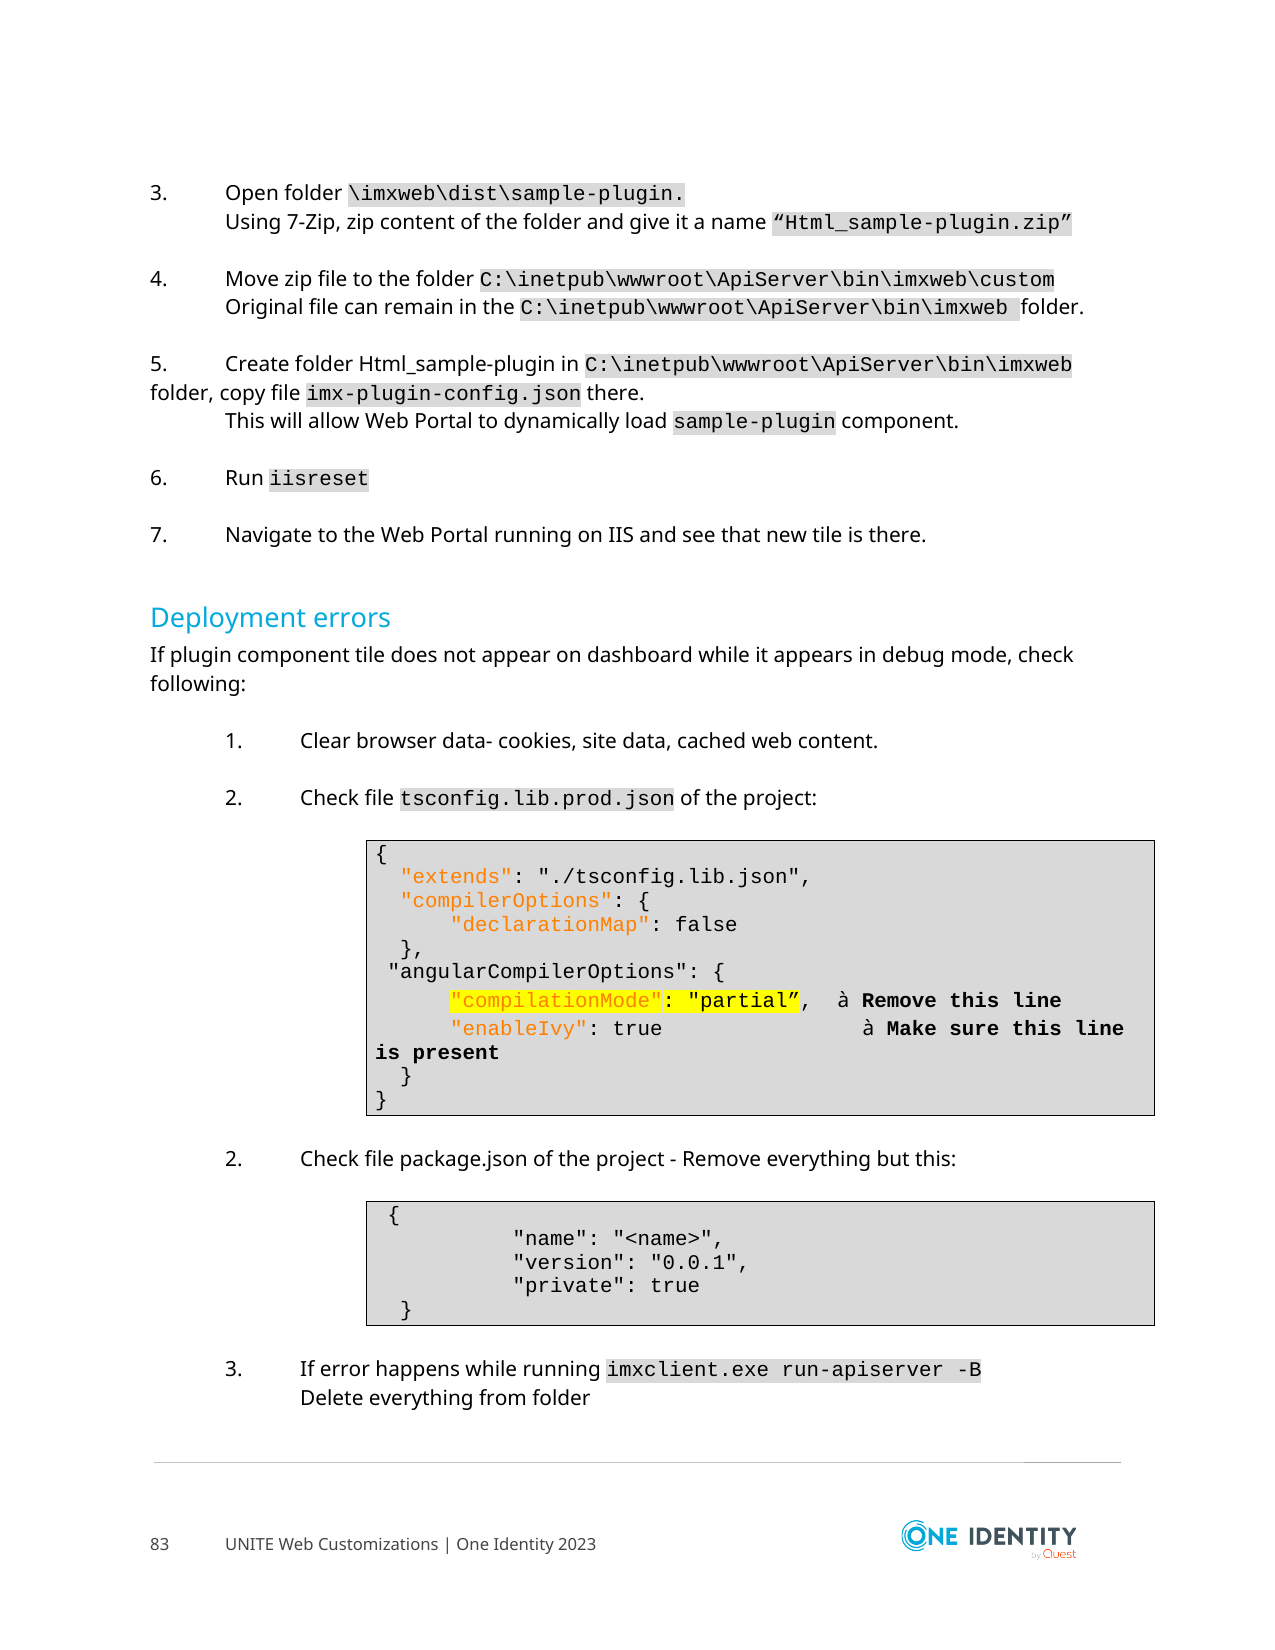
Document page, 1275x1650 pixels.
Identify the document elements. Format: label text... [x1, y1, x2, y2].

text 6. Run iisreset [150, 463, 1125, 492]
text Delete everything from folder [150, 1383, 1125, 1411]
text "angularCompilerOptions": { [367, 958, 1154, 982]
text 1. Clear browser data- cookies, site data, cached web content. [150, 726, 1125, 754]
text } [367, 1296, 1154, 1325]
picture [901, 1520, 1077, 1560]
text { [367, 1202, 1154, 1225]
text 2. Check file tsconfig.lib.prod.json of the project: [150, 783, 1125, 811]
text 3. If error happens while running imxclient.exe run-apiserver -B [150, 1354, 1125, 1383]
picture [905, 1522, 918, 1531]
picture [901, 1520, 910, 1529]
text "extends": "./tsconfig.lib.json", "compilerOptions": { "declarationMap": false }, [367, 863, 1154, 958]
text This will allow Web Portal to dynamically load sample-plugin component. [150, 407, 1125, 435]
text { [367, 841, 1154, 863]
text Original file can remain in the C:\inetpub\wwwroot\ApiServer\bin\imxweb folder. [150, 292, 1125, 321]
text 7. Navigate to the Web Portal running on IIS and see that new tile is there. [150, 521, 1125, 549]
text "enableIvy": true à Make sure this line is present [367, 1010, 1154, 1062]
text "private": true [367, 1272, 1154, 1296]
text "compilationMode": "partial”, à Remove this line [367, 982, 1154, 1010]
text } [367, 1086, 1154, 1115]
text Using 7-Zip, zip content of the folder and give it a name “Html_sample-plugin.zip” [150, 207, 1125, 236]
text } [367, 1062, 1154, 1086]
picture [912, 1531, 921, 1541]
text 2. Check file package.json of the project - Remove everything but this: [150, 1144, 1125, 1173]
text 5. Create folder Html_sample-plugin in C:\inetpub\wwwroot\ApiServer\bin\imxweb folder, copy file imx-plugin-config.json there. [150, 349, 1125, 407]
text "version": "0.0.1", [367, 1248, 1154, 1272]
text "name": "<name>", [367, 1225, 1154, 1248]
text If plugin component tile does not appear on dashboard while it appears in debug mode, check following: [150, 641, 1125, 697]
text 4. Move zip file to the folder C:\inetpub\wwwroot\ApiServer\bin\imxweb\custom [150, 264, 1125, 292]
subtitle Deployment errors [150, 598, 1125, 635]
text 3. Open folder \imxweb\dist\sample-plugin. [150, 178, 1125, 207]
